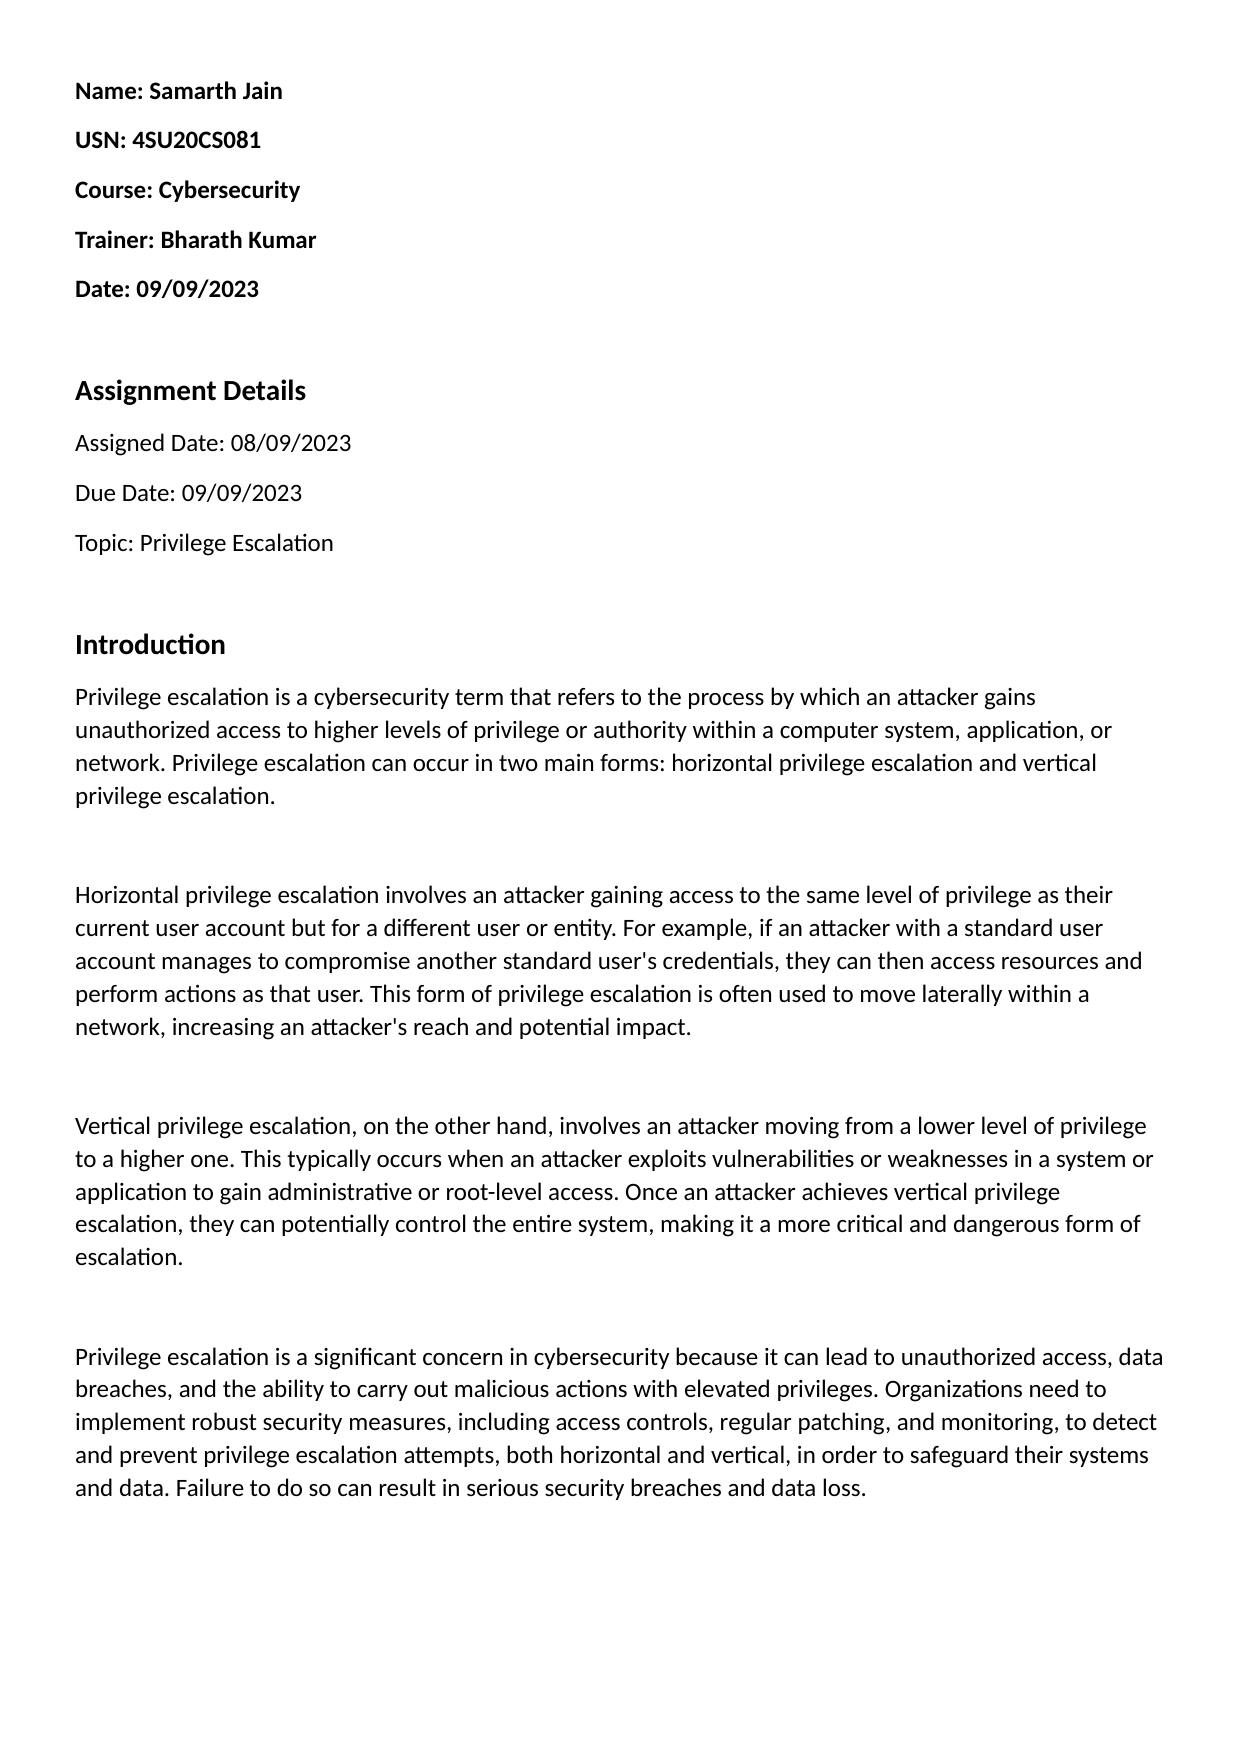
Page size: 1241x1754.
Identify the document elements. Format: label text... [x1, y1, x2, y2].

text Introduction [75, 626, 1165, 662]
text Name: Samarth Jain [75, 75, 1165, 106]
text Due Date: 09/09/2023 [75, 477, 1165, 508]
text Privilege escalation is a cybersecurity term that refers to the process by which an attacker gains unauthorized access to higher levels of privilege or authority within a computer system, application, or network. Privilege escalation can occur in two main forms: horizontal privilege escalation and vertical privilege escalation. [75, 681, 1165, 810]
text Course: Cybersecurity [75, 174, 1165, 205]
text Privilege escalation is a significant concern in cybersecurity because it can lead to unauthorized access, data breaches, and the ability to carry out malicious actions with elevated privileges. Organizations need to implement robust security measures, including access controls, regular patching, and monitoring, to detect and prevent privilege escalation attempts, both horizontal and vertical, in order to safeguard their systems and data. Failure to do so can result in serious security breaches and data loss. [75, 1341, 1165, 1503]
text Assigned Date: 08/09/2023 [75, 428, 1165, 458]
text Topic: Privilege Escalation [75, 527, 1165, 557]
text Vertical privilege escalation, on the other hand, involves an attacker moving from a lower level of privilege to a higher one. This typically occurs when an attacker exploits vulnerabilities or weaknesses in a system or application to gain administrative or root-level access. Once an attacker achieves vertical privilege escalation, they can potentially control the entire system, making it a more critical and dangerous form of escalation. [75, 1110, 1165, 1272]
text USN: 4SU20CS081 [75, 124, 1165, 155]
text Horizontal privilege escalation involves an attacker gaining access to the same level of privilege as their current user account but for a different user or entity. For example, if an attacker with a standard user account manages to compromise another standard user's credentials, they can then access resources and perform actions as that user. This form of privilege escalation is often used to move laterally within a network, increasing an attacker's reach and potential impact. [75, 879, 1165, 1041]
text Assignment Details [75, 372, 1165, 408]
text Date: 09/09/2023 [75, 273, 1165, 304]
text Trainer: Bharath Kumar [75, 224, 1165, 254]
